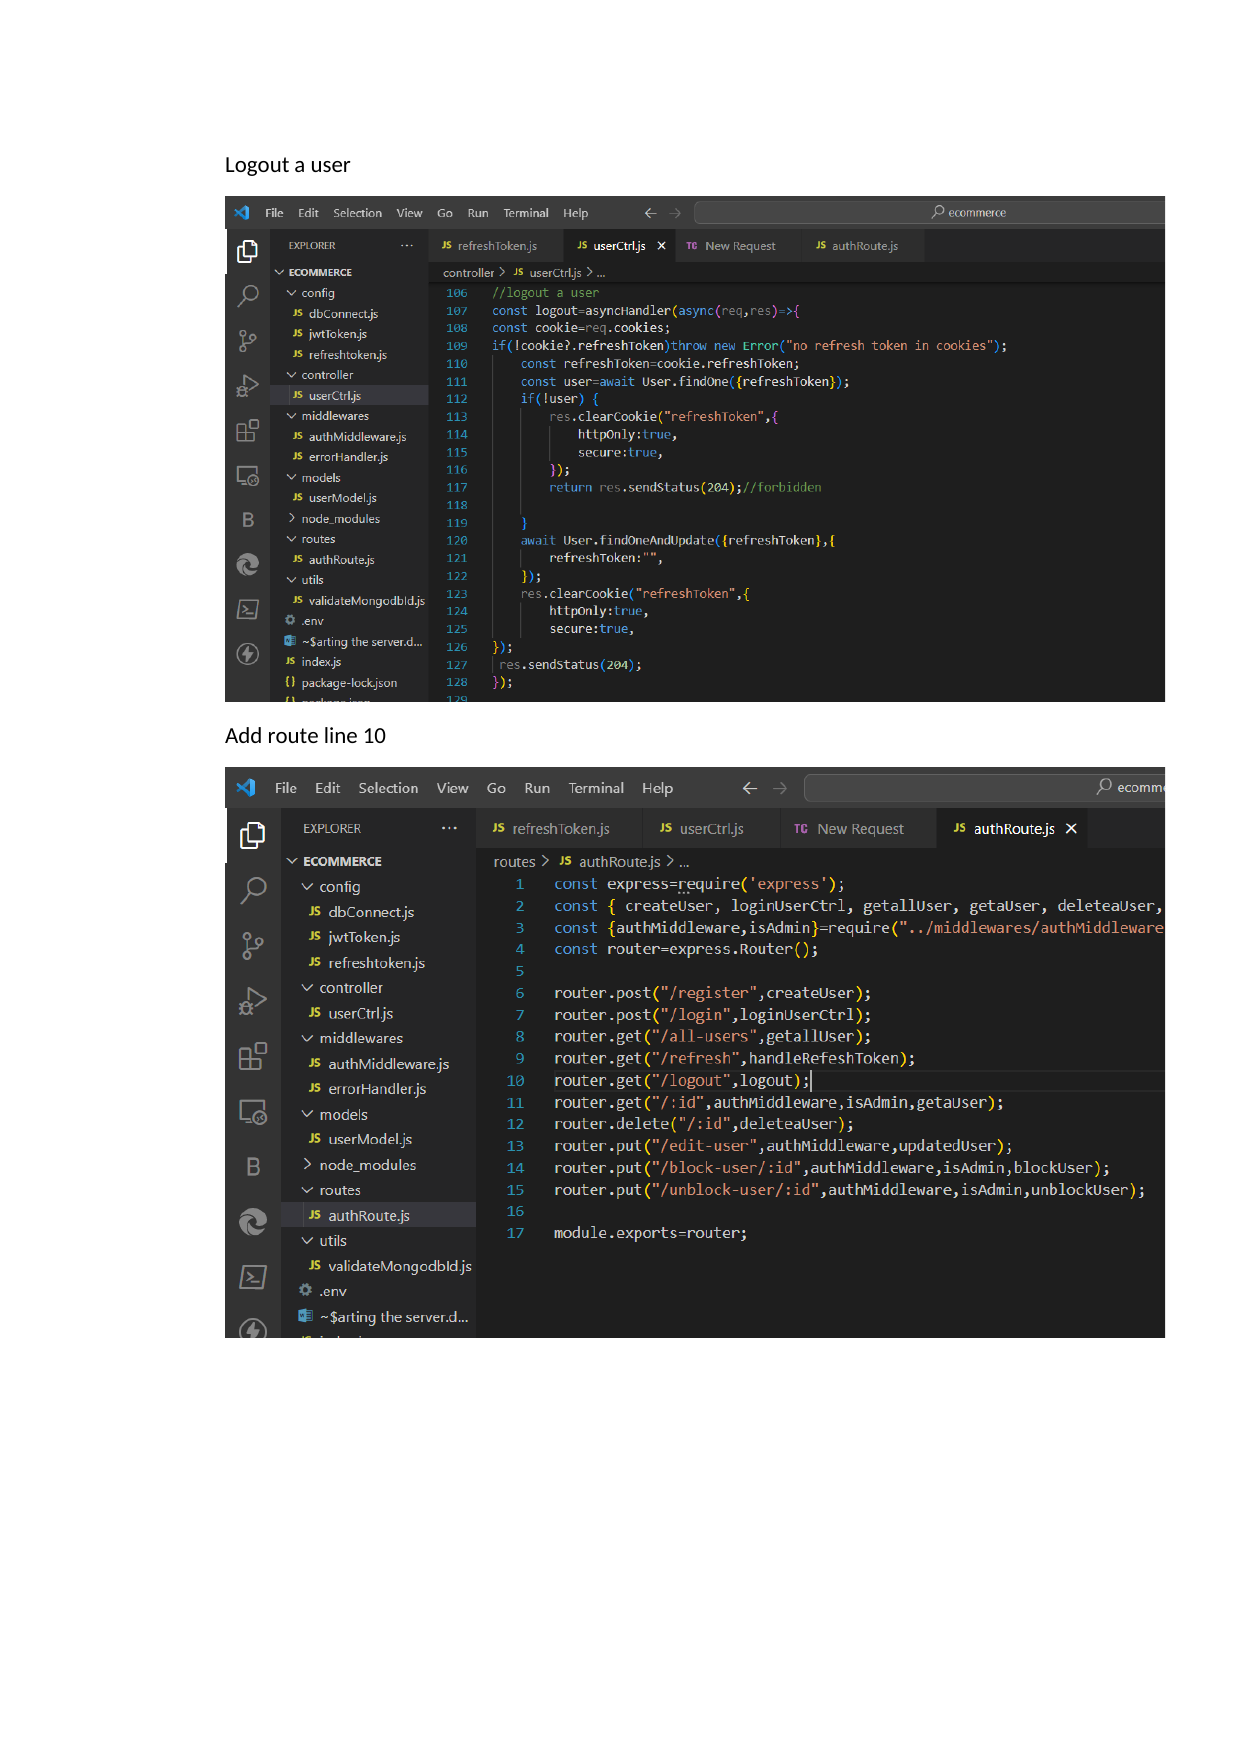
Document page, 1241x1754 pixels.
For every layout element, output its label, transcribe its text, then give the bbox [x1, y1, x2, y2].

picture [225, 196, 1166, 702]
text Logout a user [150, 150, 1090, 178]
text Add route line 10 [150, 721, 1090, 749]
picture [225, 767, 1166, 1338]
